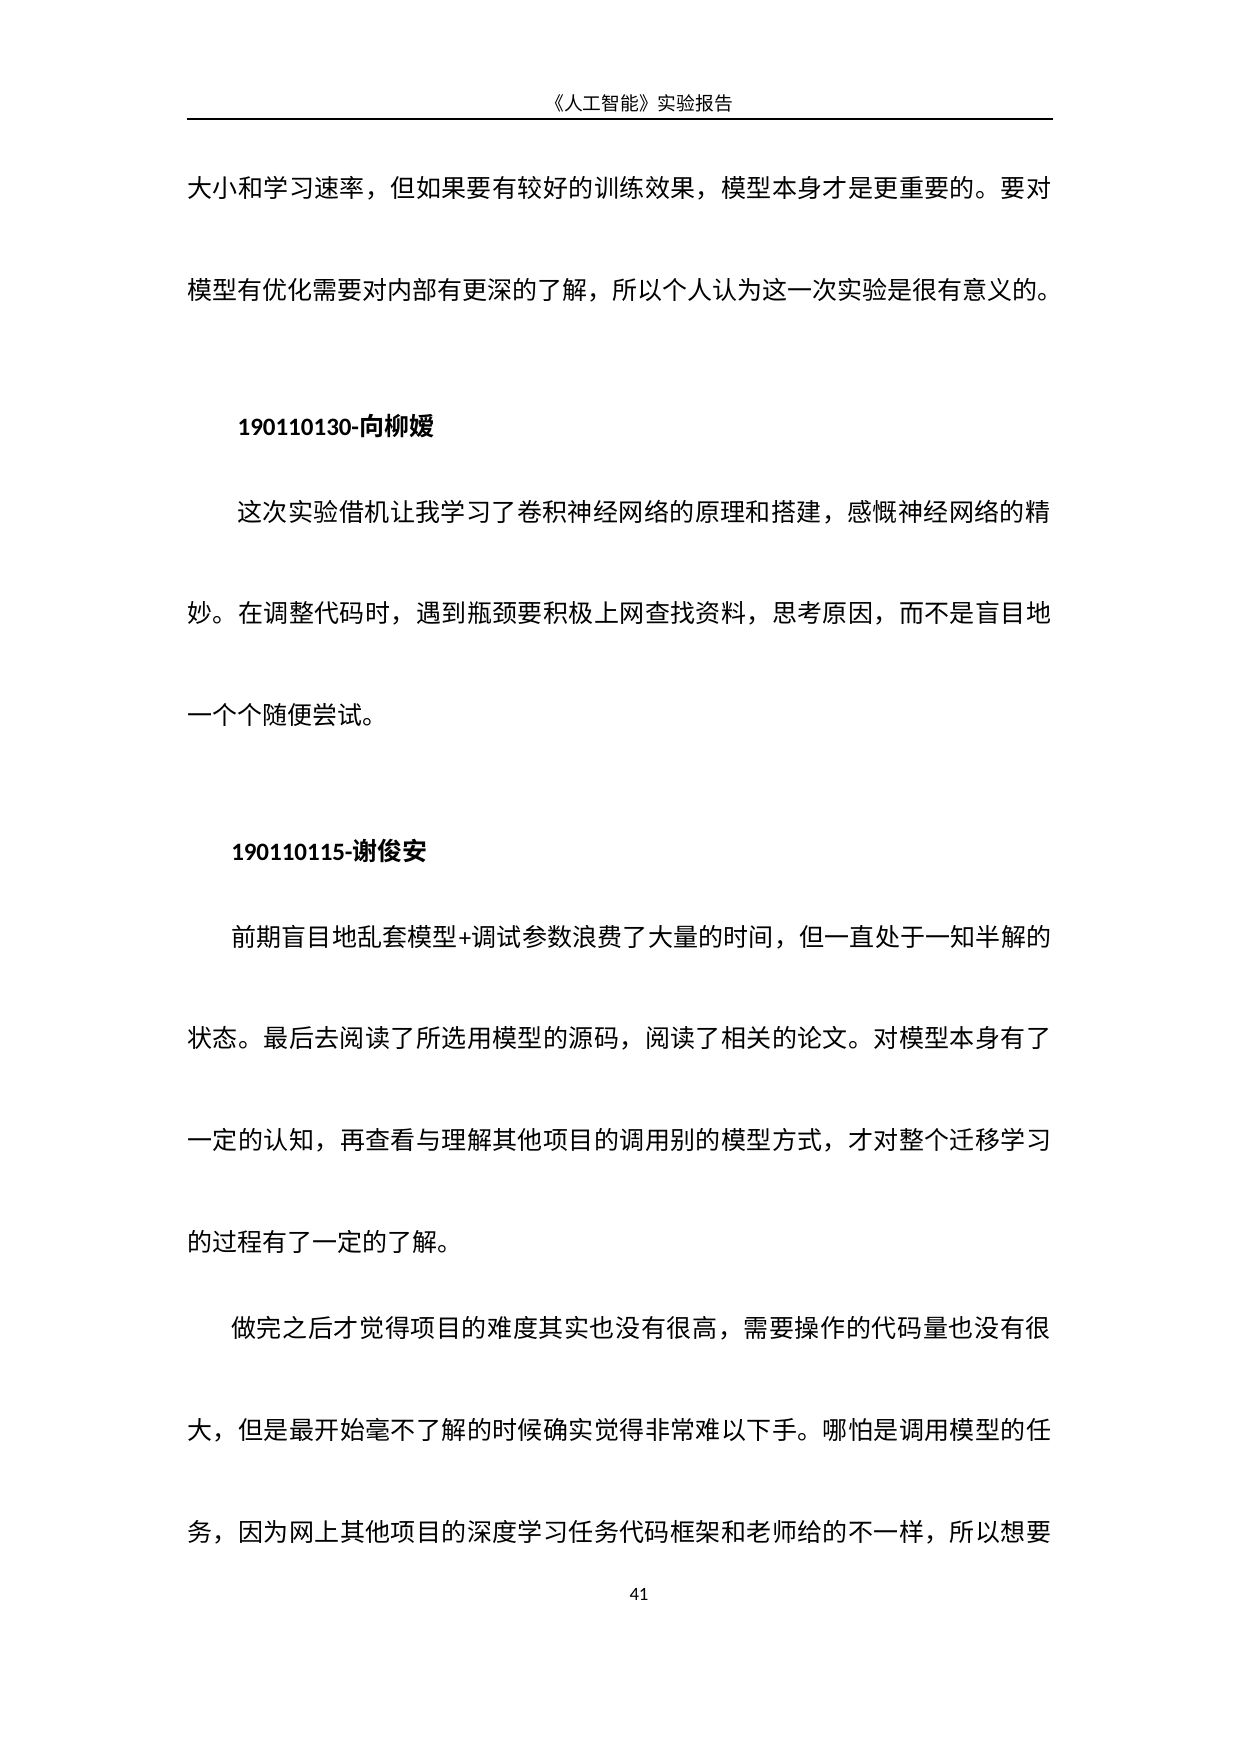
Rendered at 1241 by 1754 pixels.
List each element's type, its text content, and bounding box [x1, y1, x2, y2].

text 190110115-谢俊安 [187, 815, 1053, 883]
text 这次实验借机让我学习了卷积神经网络的原理和搭建，感慨神经网络的精妙。在调整代码时，遇到瓶颈要积极上网查找资料，思考原因，而不是盲目地一个个随便尝试。 [187, 476, 1053, 748]
text 前期盲目地乱套模型+调试参数浪费了大量的时间，但一直处于一知半解的状态。最后去阅读了所选用模型的源码，阅读了相关的论文。对模型本身有了一定的认知，再查看与理解其他项目的调用别的模型方式，才对整个迁移学习的过程有了一定的了解。 [187, 901, 1053, 1275]
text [187, 1293, 1053, 1564]
text 190110130-向柳嫒 [187, 390, 1053, 458]
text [187, 153, 1053, 323]
